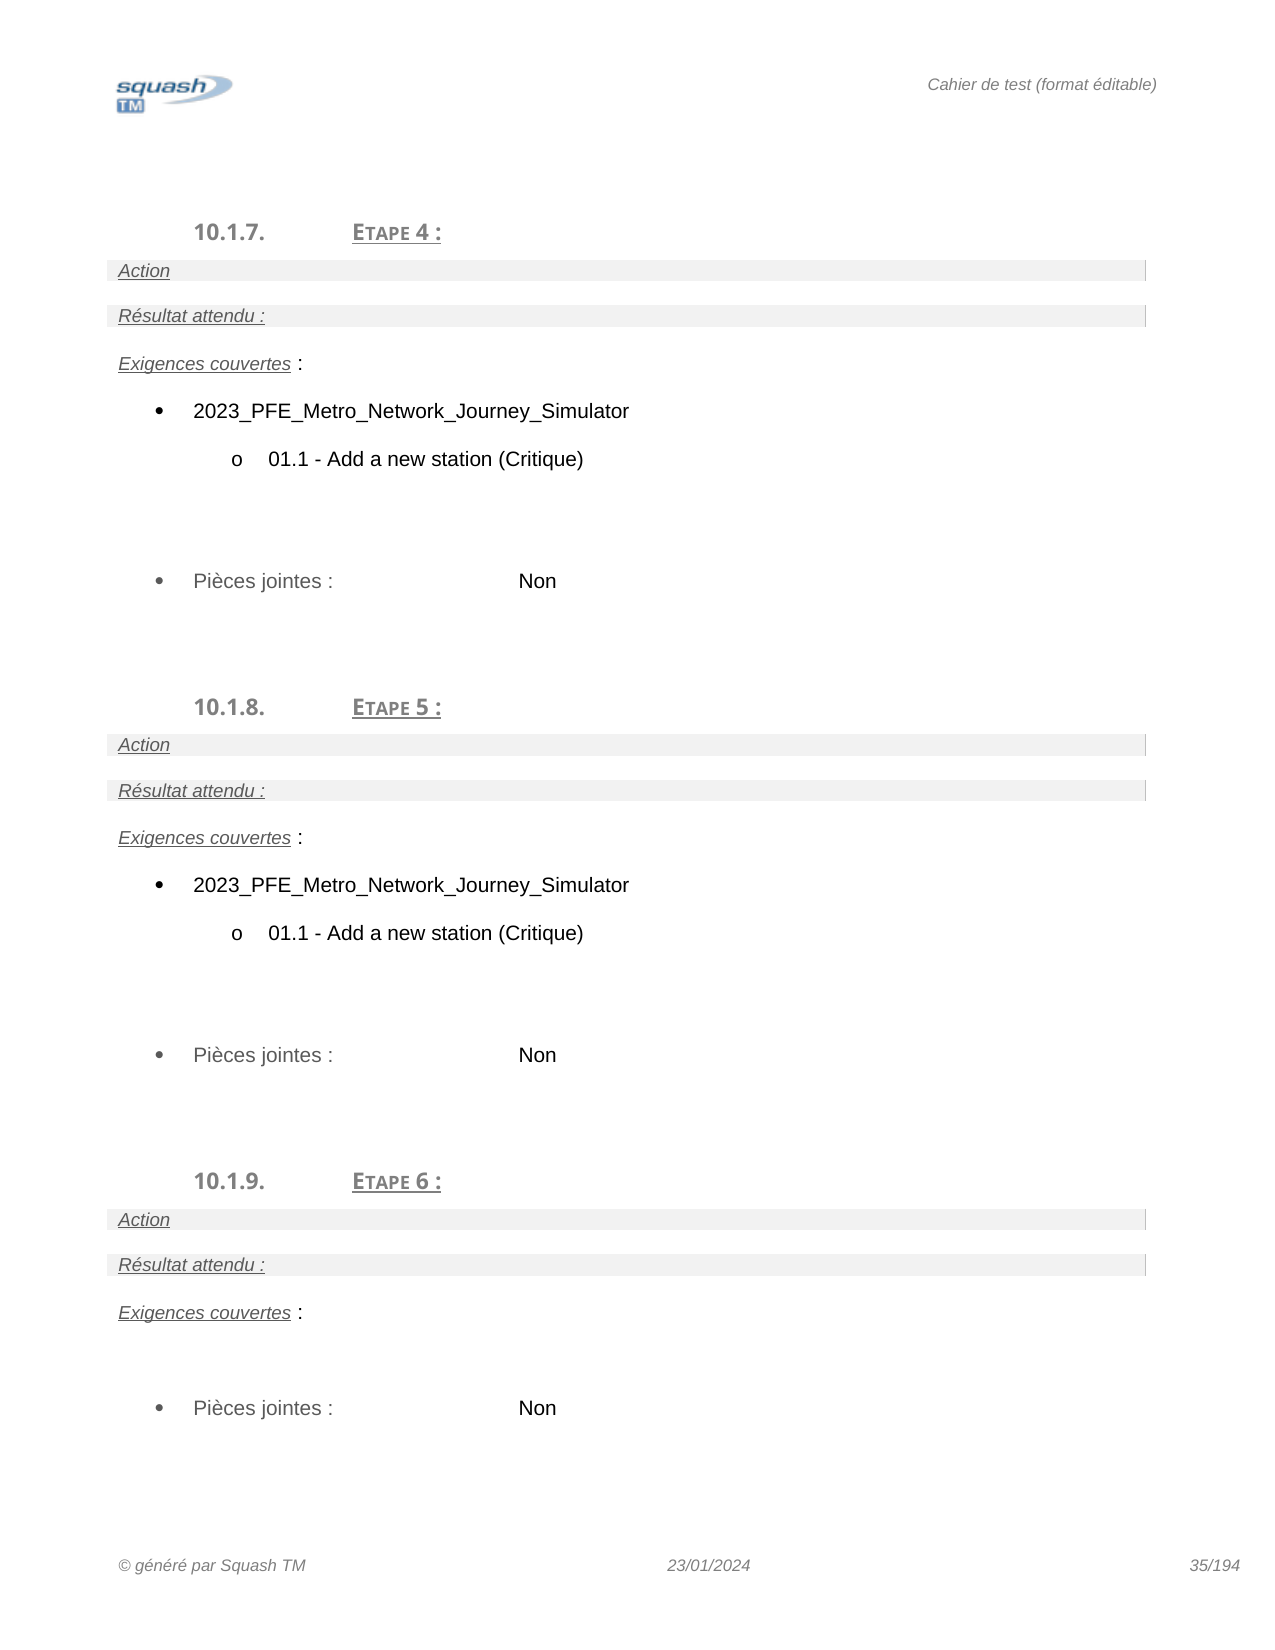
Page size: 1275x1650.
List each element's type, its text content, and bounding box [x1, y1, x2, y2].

subtitle Etape 4 : [193, 216, 1157, 247]
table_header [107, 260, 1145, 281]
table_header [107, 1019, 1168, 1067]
list 01.1 - Add a new station (Critique) [231, 447, 1157, 473]
list 2023_PFE_Metro_Network_Journey_Simulator [156, 873, 1157, 897]
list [156, 399, 1157, 423]
list 01.1 - Add a new station (Critique) [231, 921, 1157, 947]
picture [111, 69, 237, 117]
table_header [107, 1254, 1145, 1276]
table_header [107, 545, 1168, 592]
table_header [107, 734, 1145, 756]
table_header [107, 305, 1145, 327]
subtitle Etape 6 : [193, 1165, 1157, 1196]
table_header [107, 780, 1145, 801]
subtitle Etape 5 : [193, 690, 1157, 722]
text Exigences couvertes : [118, 825, 1157, 849]
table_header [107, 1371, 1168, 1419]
text Exigences couvertes : [118, 351, 1157, 375]
text Exigences couvertes : [118, 1299, 1157, 1323]
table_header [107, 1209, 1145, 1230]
